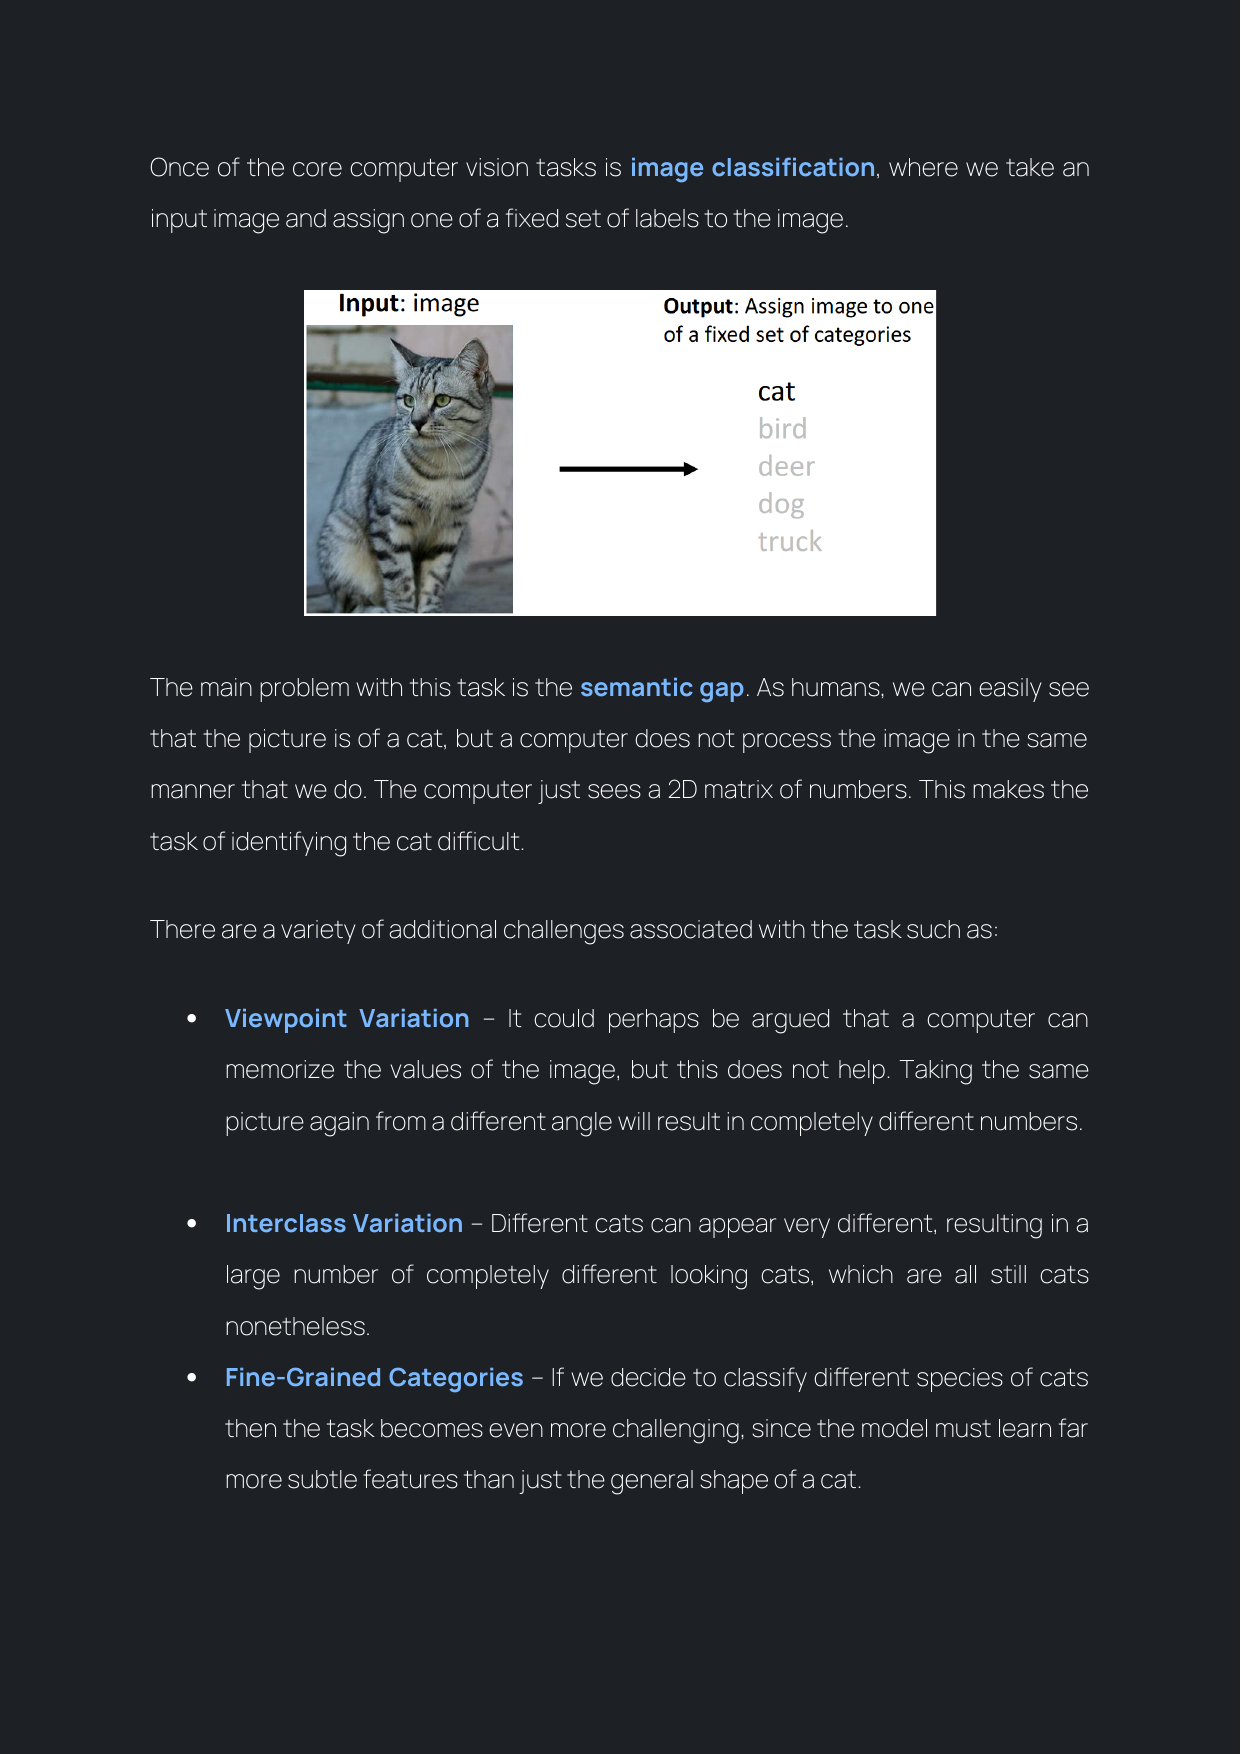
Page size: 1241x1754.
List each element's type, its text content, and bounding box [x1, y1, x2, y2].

text The main problem with this task is the semantic gap. As humans, we can easily see that the picture is of a cat, but a computer does not process the image in the same manner that we do. The computer just sees a 2D matrix of numbers. This makes the task of identifying the cat difficult. [150, 670, 1090, 858]
text Once of the core computer vision tasks is image classification, where we take an input image and assign one of a fixed set of labels to the image. [150, 150, 1090, 235]
picture [304, 290, 937, 616]
text There are a variety of additional challenges associated with the task such as: [150, 912, 1090, 946]
list Interclass Variation – Different cats can appear very different, resulting in a large number of completely different looking cats, which are all still cats nonetheless. [187, 1206, 1090, 1343]
list Fine-Grained Categories – If we decide to classify different species of cats then the task becomes even more challenging, since the model must learn far more subtle features than just the general shape of a cat. [187, 1360, 1090, 1496]
list Viewpoint Variation – It could perhaps be argued that a computer can memorize the values of the image, but this does not help. Taking the same picture again from a different angle will result in completely different numbers. [187, 1001, 1090, 1138]
